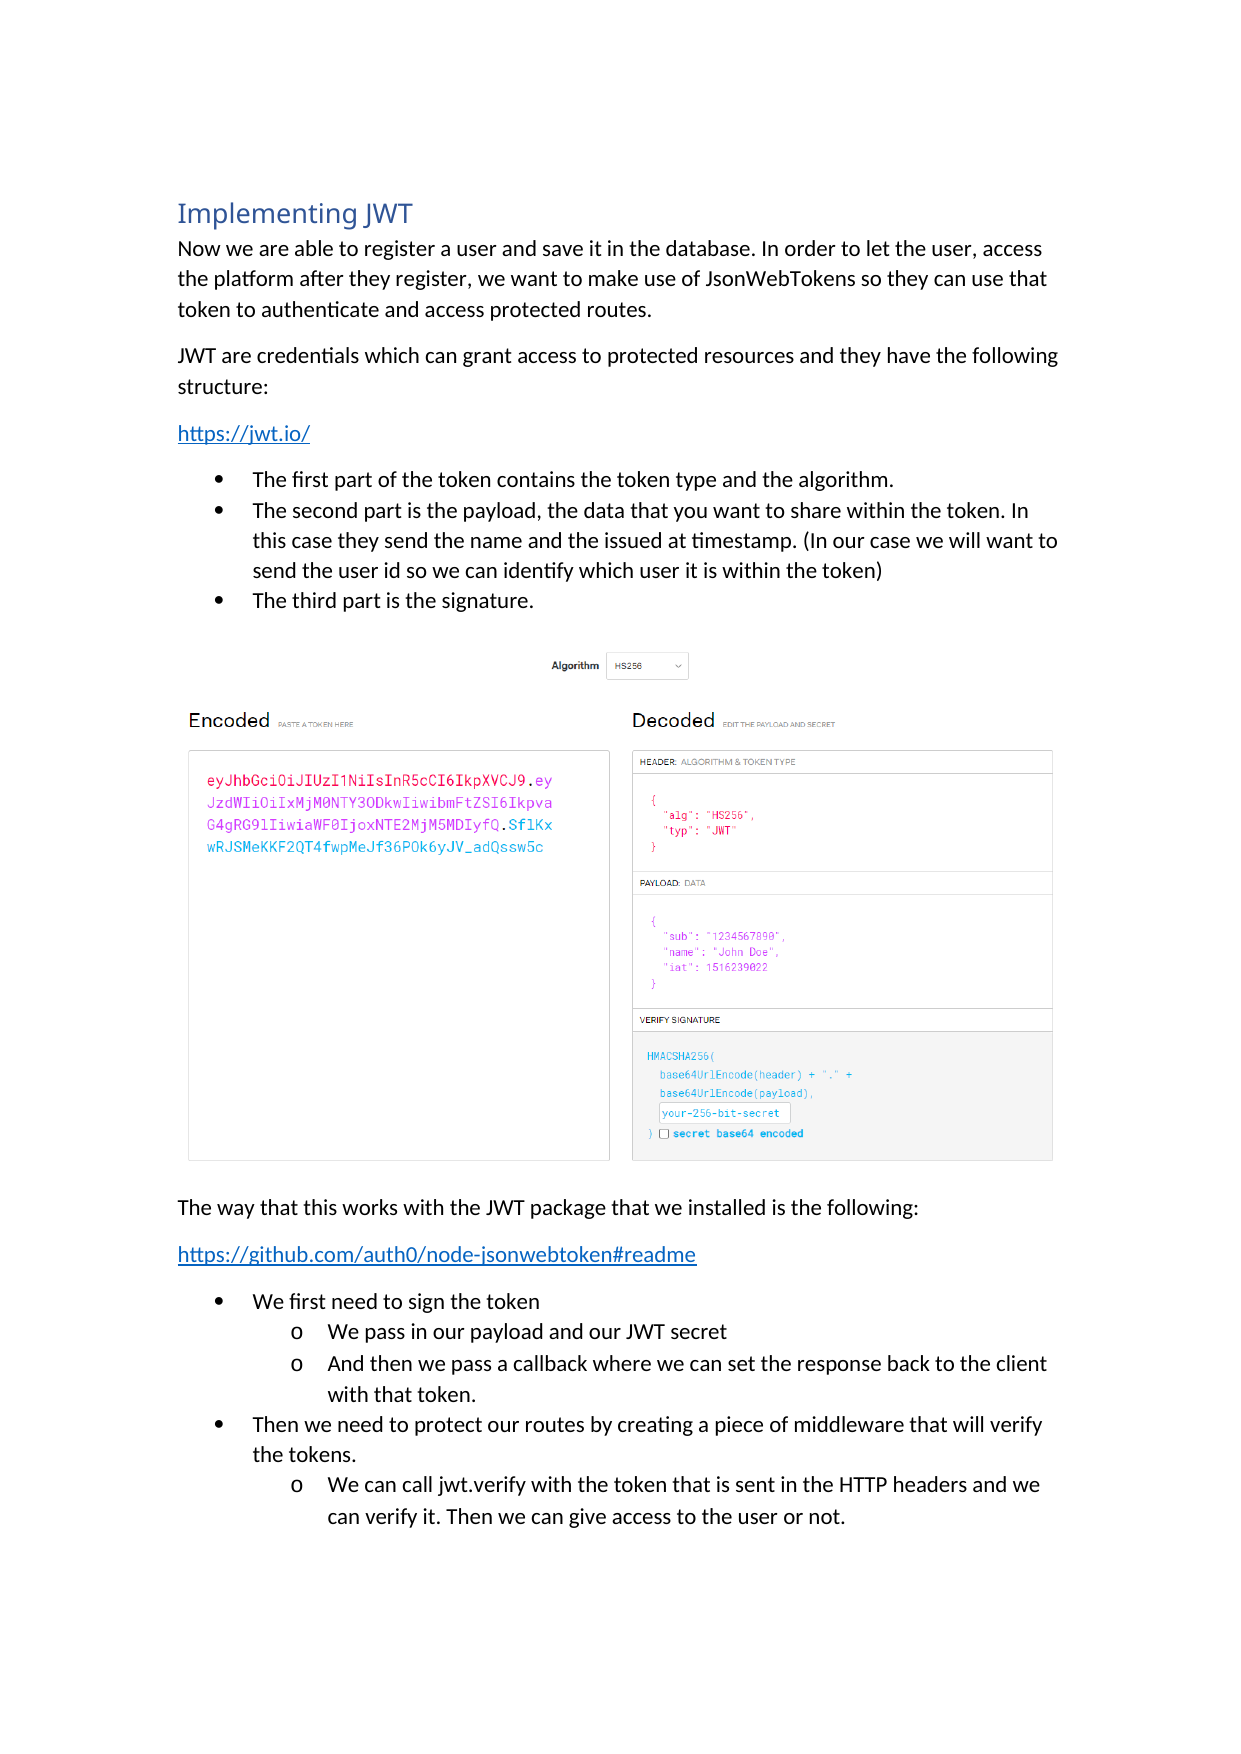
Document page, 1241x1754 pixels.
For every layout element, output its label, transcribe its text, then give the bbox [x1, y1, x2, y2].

list And then we pass a callback where we can set the response back to the client with that token. [290, 1349, 1063, 1408]
list The second part is the payload, the data that you want to share within the token. In this case they send the name and the issued at timestamp. (In our case we will want to send the user id so we can identify which user it is within the token) [215, 496, 1063, 584]
list We first need to sign the token [215, 1287, 1063, 1315]
text JWT are credentials which can grant access to protected resources and they have the following structure: [177, 342, 1063, 400]
list We can call jwt.verify with the token that is sent in the HTTP headers and we can verify it. Then we can give access to the user or not. [290, 1471, 1063, 1530]
text https://jwt.io/ [177, 419, 1063, 447]
text https://github.com/auth0/node-jsonwebtoken#readme [177, 1240, 1063, 1268]
text The way that this works with the JWT package that we installed is the following: [177, 1193, 1063, 1221]
list We pass in our payload and our JWT secret [290, 1317, 1063, 1346]
subtitle Implementing JWT [177, 194, 1063, 231]
list The third part is the signature. [215, 586, 1063, 614]
text Now we are able to register a user and save it in the database. In order to let the user, access the platform after they register, we want to make use of JsonWebTokens so they can use that token to authenticate and access protected routes. [177, 234, 1063, 323]
list The first part of the token contains the token type and the algorithm. [215, 466, 1063, 493]
picture [177, 633, 1063, 1175]
list Then we need to protect our routes by creating a piece of middleware that will verify the tokens. [215, 1410, 1063, 1468]
